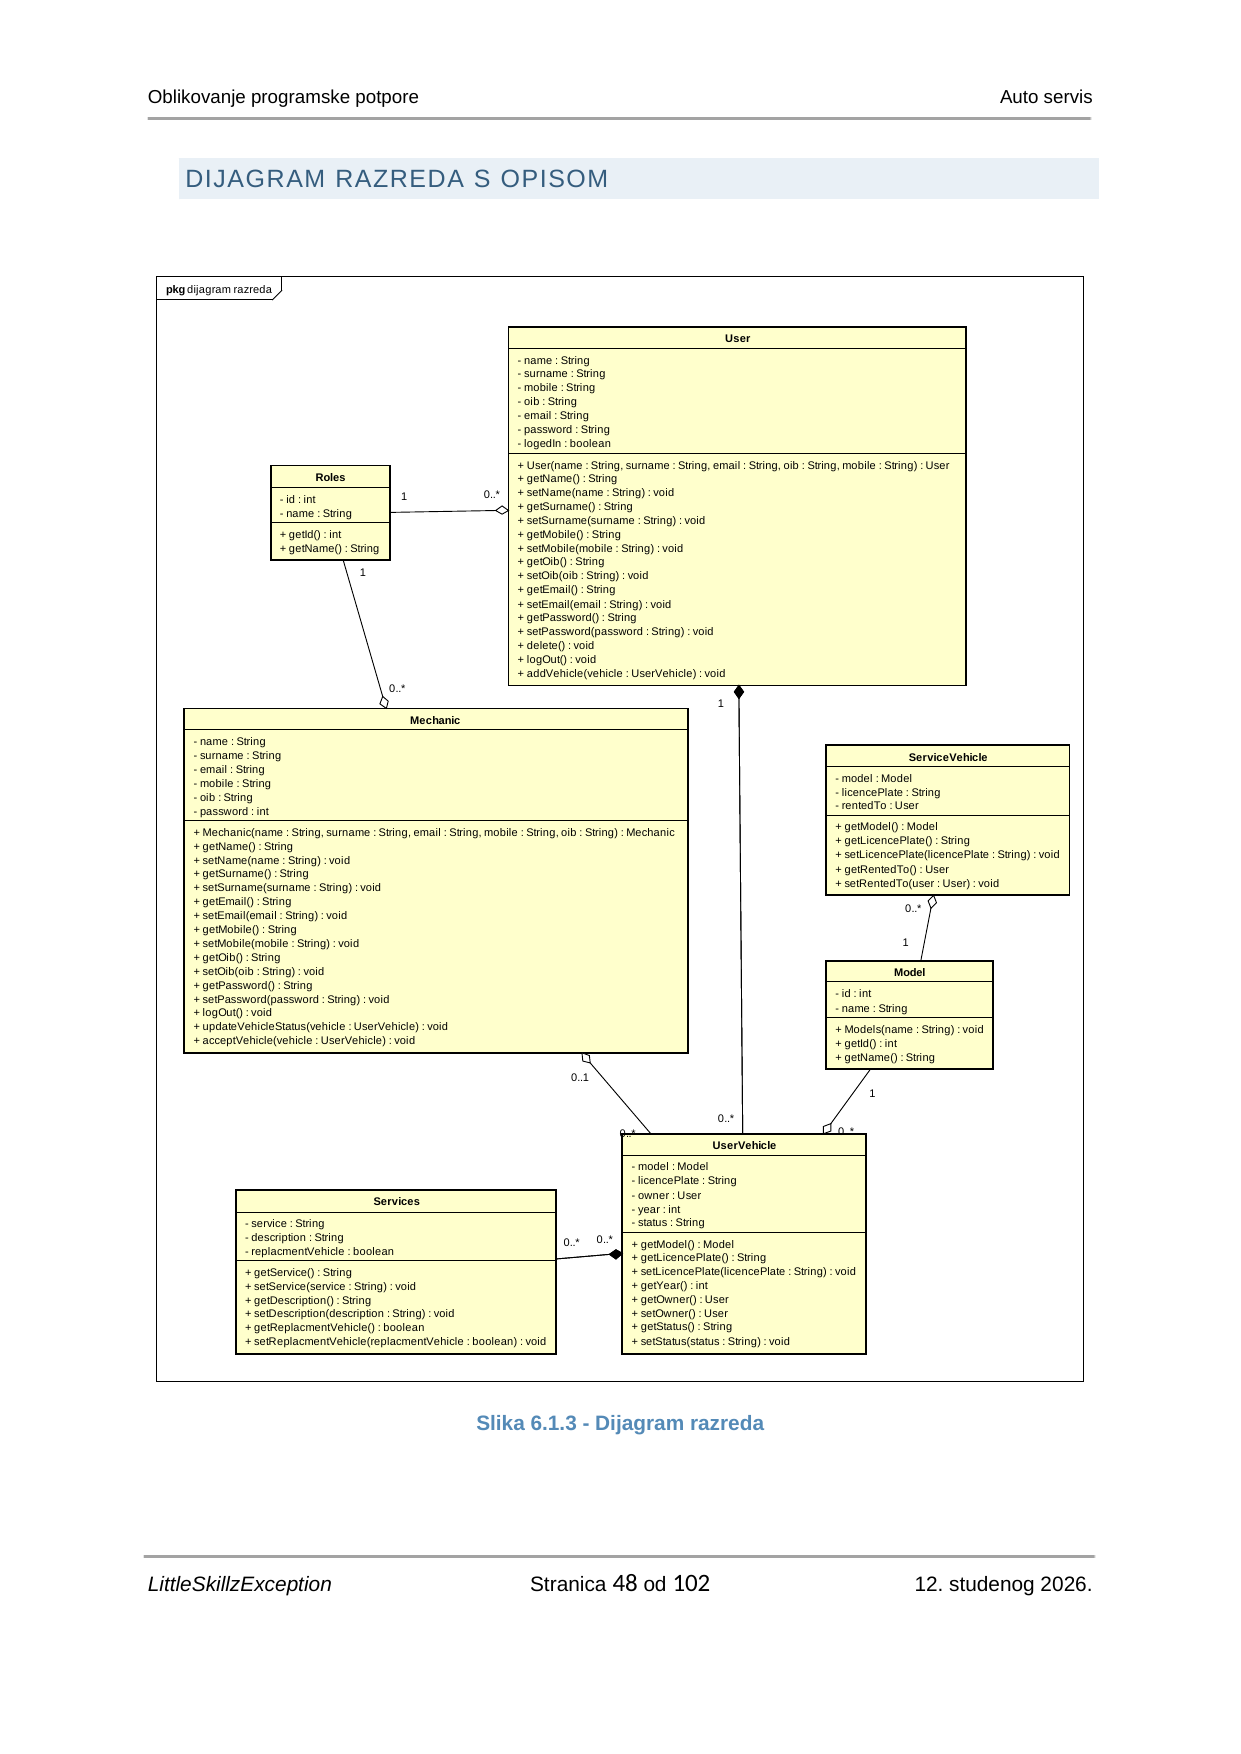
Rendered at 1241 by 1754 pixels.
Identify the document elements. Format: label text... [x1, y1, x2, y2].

subtitle DIJAGRAM RAZREDA S OPISOM [185, 164, 1093, 193]
text Slika 6.1.3 - Dijagram razreda [148, 1410, 1093, 1434]
